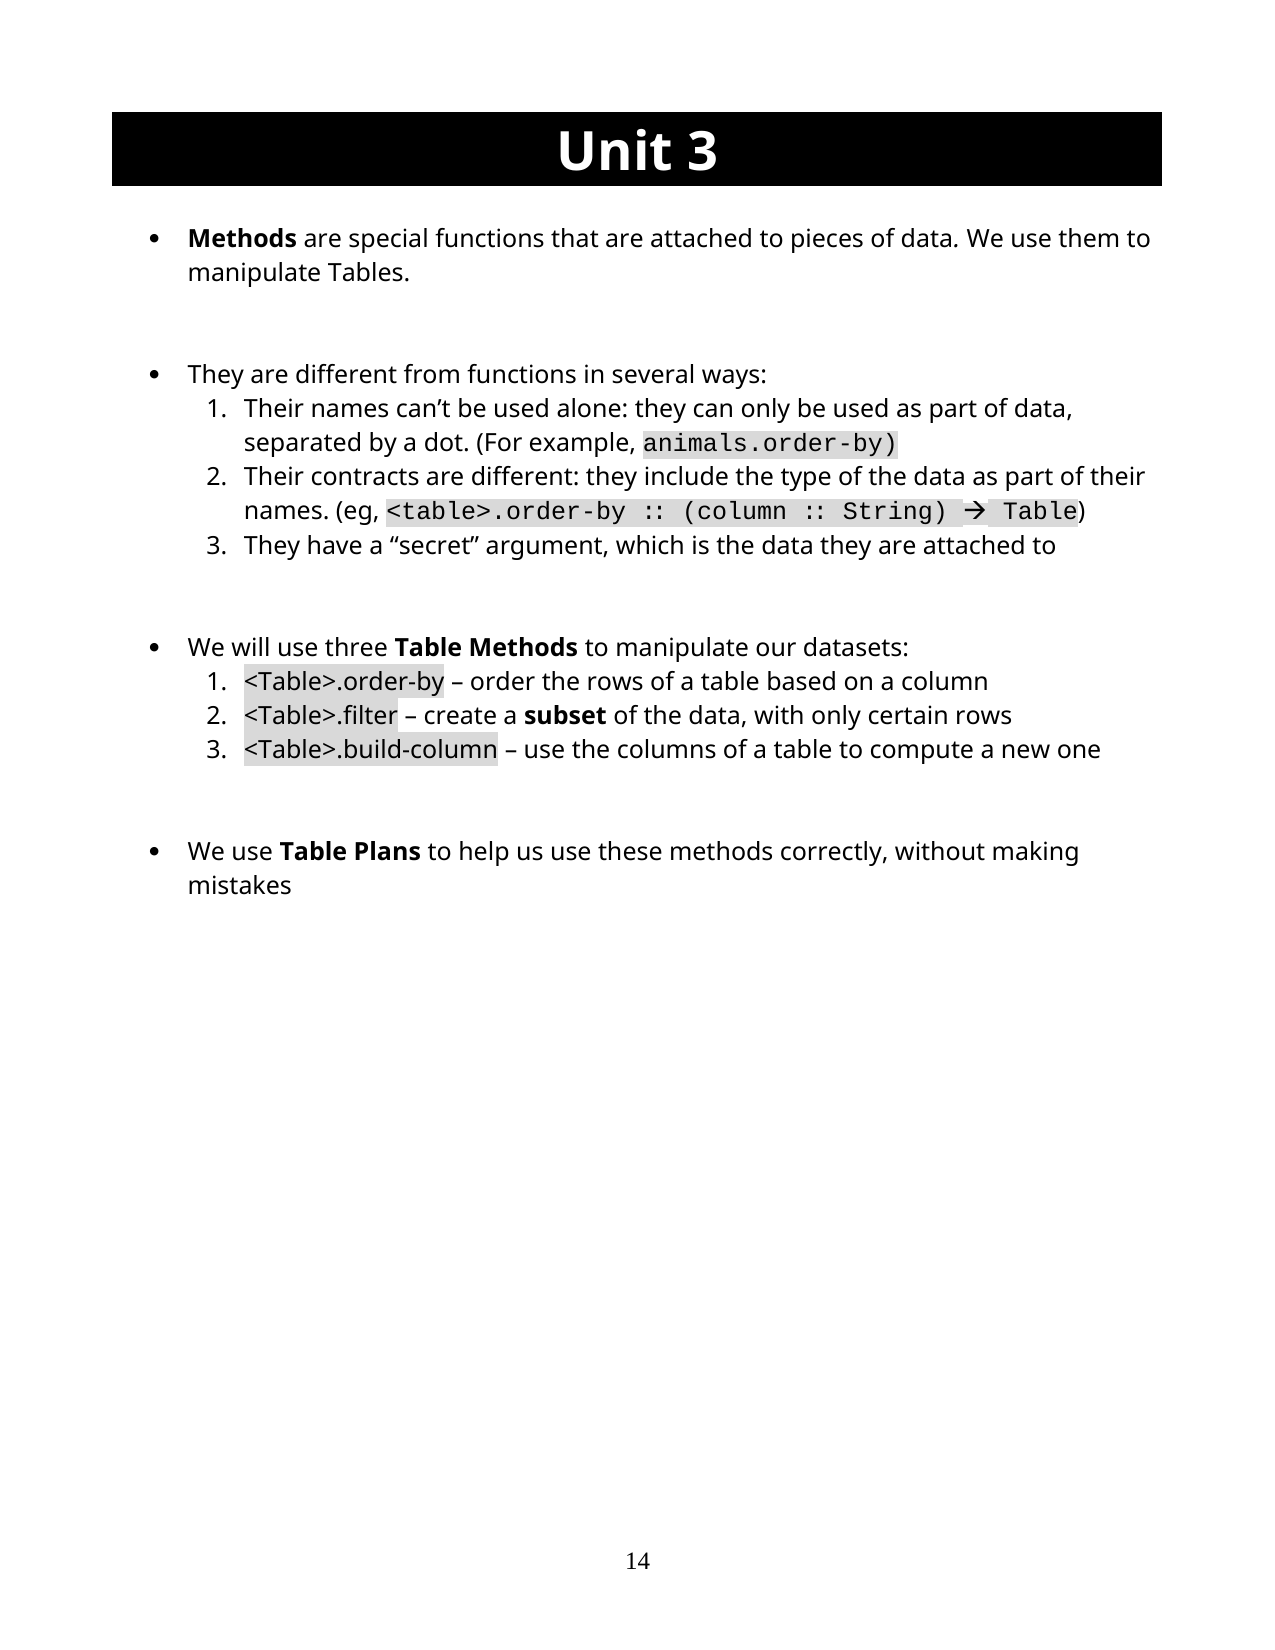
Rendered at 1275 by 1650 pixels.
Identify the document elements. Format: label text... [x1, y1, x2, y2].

list We will use three Table Methods to manipulate our datasets: [150, 629, 1162, 663]
list <Table>.filter – create a subset of the data, with only certain rows [398, 698, 1162, 732]
list Their names can’t be used alone: they can only be used as part of data, separated by a dot. (For example, animals.order-by) [206, 391, 1162, 459]
list <Table>.build-column – use the columns of a table to compute a new one [498, 732, 1162, 766]
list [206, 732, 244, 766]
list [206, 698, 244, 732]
list <Table>.order-by – order the rows of a table based on a column [206, 663, 1162, 698]
list They have a “secret” argument, which is the data they are attached to [206, 527, 1162, 561]
list Their contracts are different: they include the type of the data as part of their names. (eg, <table>.order-by :: (column :: String) Table) [206, 459, 1162, 527]
list We use Table Plans to help us use these methods correctly, without making mistakes [150, 834, 1162, 902]
subtitle Unit 3 [112, 112, 1162, 186]
list Methods are special functions that are attached to pieces of data. We use them to manipulate Tables. [150, 220, 1162, 288]
list They are different from functions in several ways: [150, 357, 1162, 391]
